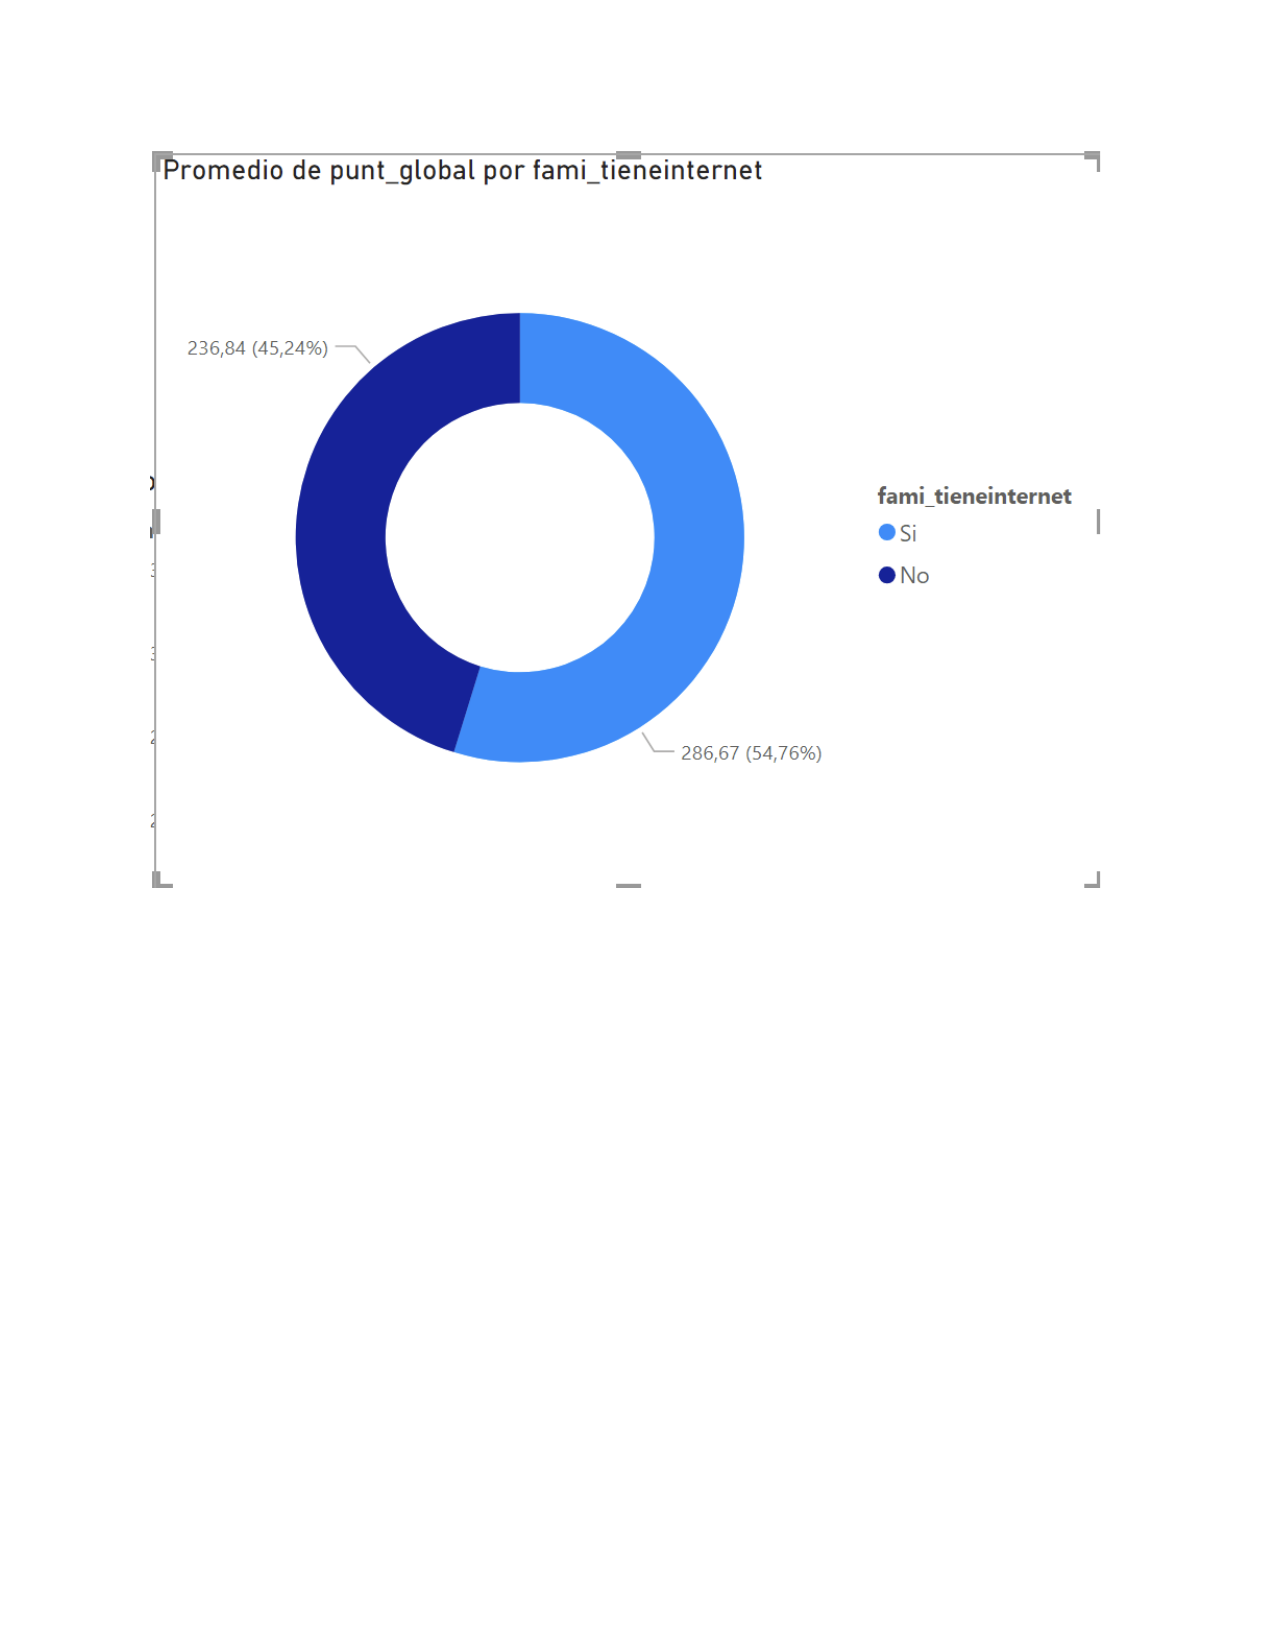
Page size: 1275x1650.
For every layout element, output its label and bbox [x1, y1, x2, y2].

picture [150, 150, 1100, 888]
